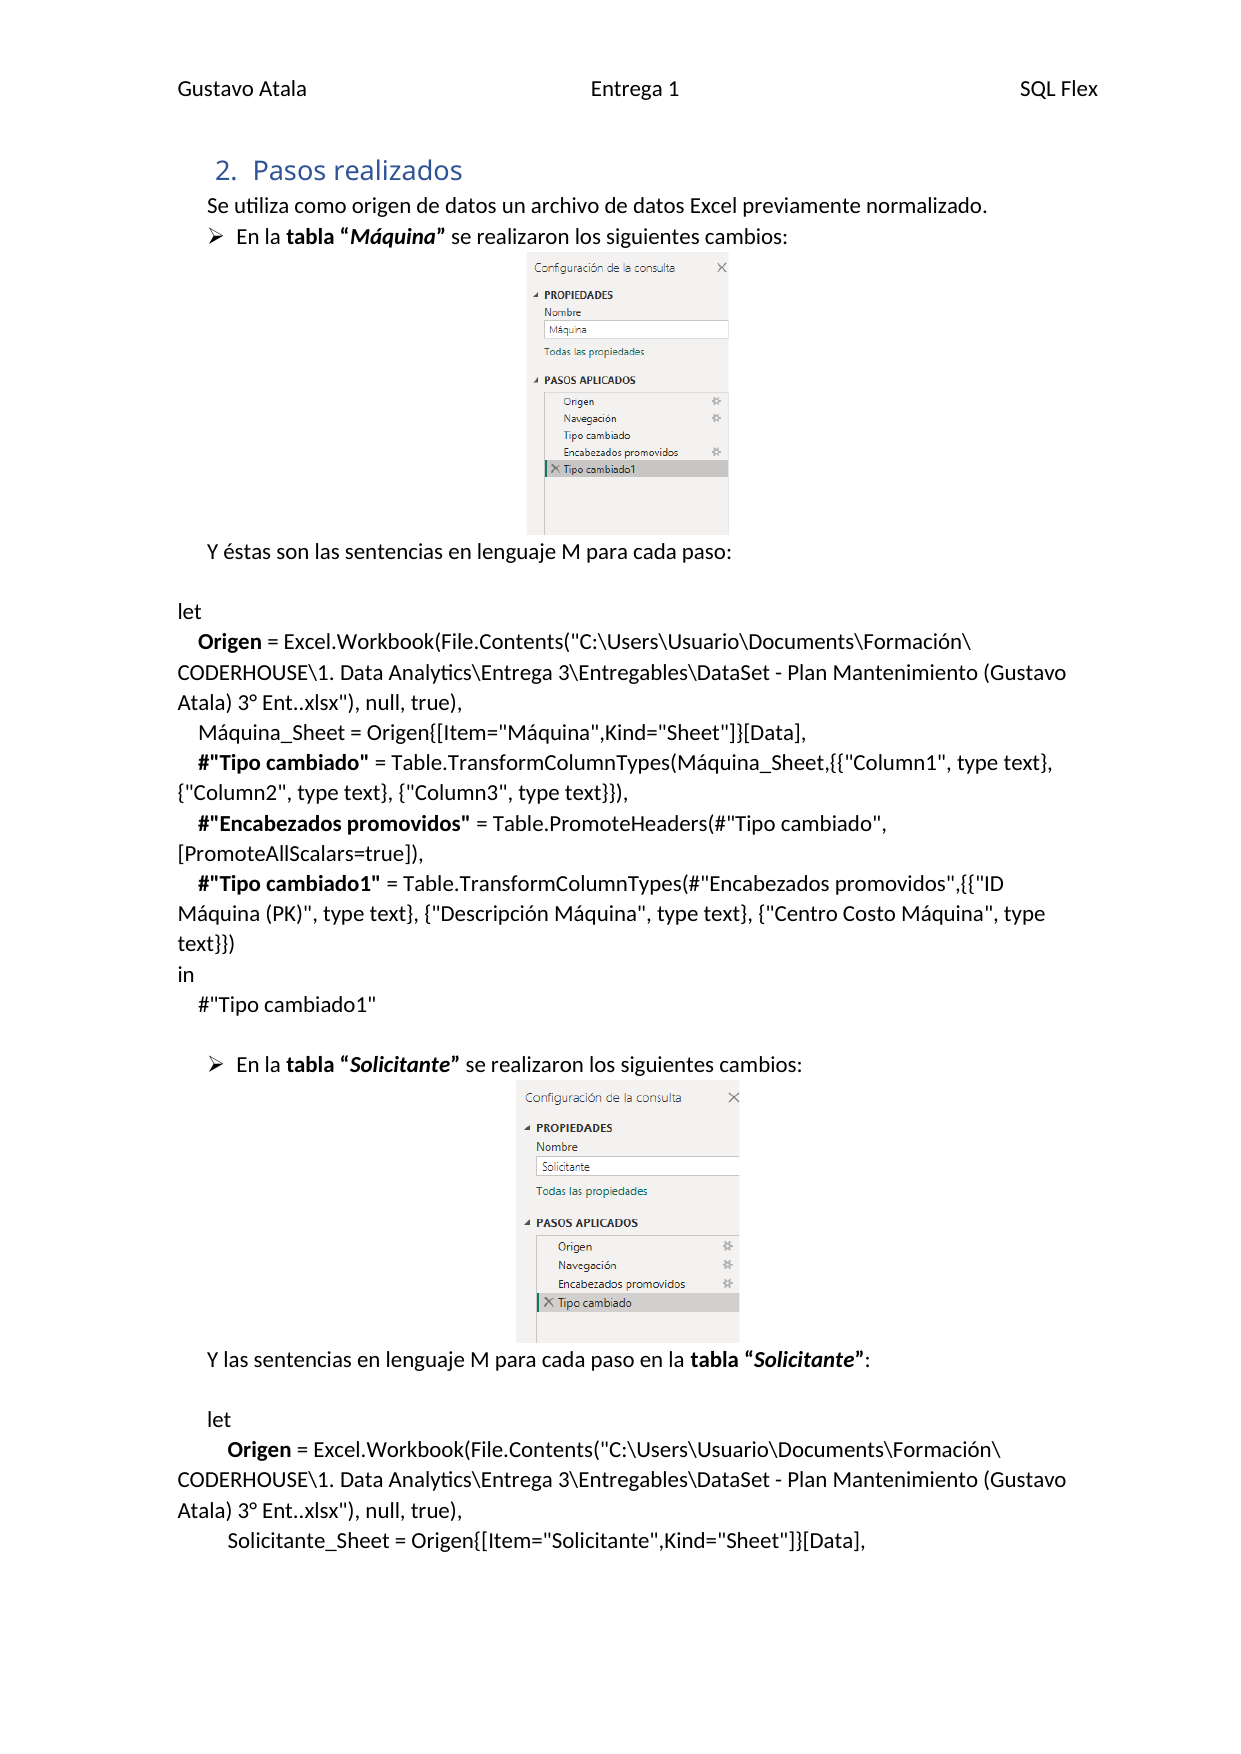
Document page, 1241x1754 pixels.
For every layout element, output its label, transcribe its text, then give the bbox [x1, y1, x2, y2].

text #"Tipo cambiado1" = Table.TransformColumnTypes(#"Encabezados promovidos",{{"ID Máquina (PK)", type text}, {"Descripción Máquina", type text}, {"Centro Costo Máquina", type text}}) [177, 869, 1078, 958]
list En la tabla “Solicitante” se realizaron los siguientes cambios: [207, 1050, 1078, 1078]
text #"Tipo cambiado1" [177, 990, 1078, 1018]
text Origen = Excel.Workbook(File.Contents("C:\Users\Usuario\Documents\Formación\CODERHOUSE\1. Data Analytics\Entrega 3\Entregables\DataSet - Plan Mantenimiento (Gustavo Atala) 3° Ent..xlsx"), null, true), [177, 627, 1078, 716]
text Máquina_Sheet = Origen{[Item="Máquina",Kind="Sheet"]}[Data], [177, 718, 1078, 746]
text #"Tipo cambiado" = Table.TransformColumnTypes(Máquina_Sheet,{{"Column1", type text}, {"Column2", type text}, {"Column3", type text}}), [177, 748, 1078, 807]
text Solicitante_Sheet = Origen{[Item="Solicitante",Kind="Sheet"]}[Data], [177, 1526, 1078, 1554]
list En la tabla “Máquina” se realizaron los siguientes cambios: [207, 222, 1078, 250]
text Y las sentencias en lenguaje M para cada paso en la tabla “Solicitante”: [177, 1345, 1078, 1373]
picture [526, 252, 729, 535]
picture [515, 1080, 740, 1343]
text Origen = Excel.Workbook(File.Contents("C:\Users\Usuario\Documents\Formación\CODERHOUSE\1. Data Analytics\Entrega 3\Entregables\DataSet - Plan Mantenimiento (Gustavo Atala) 3° Ent..xlsx"), null, true), [177, 1435, 1078, 1524]
text in [177, 960, 1078, 988]
text Se utiliza como origen de datos un archivo de datos Excel previamente normalizado. [177, 192, 1078, 219]
text let [177, 597, 1078, 625]
text #"Encabezados promovidos" = Table.PromoteHeaders(#"Tipo cambiado", [PromoteAllScalars=true]), [177, 809, 1078, 867]
text let [177, 1405, 1078, 1433]
subtitle Pasos realizados [215, 152, 1078, 189]
text Y éstas son las sentencias en lenguaje M para cada paso: [177, 537, 1078, 565]
